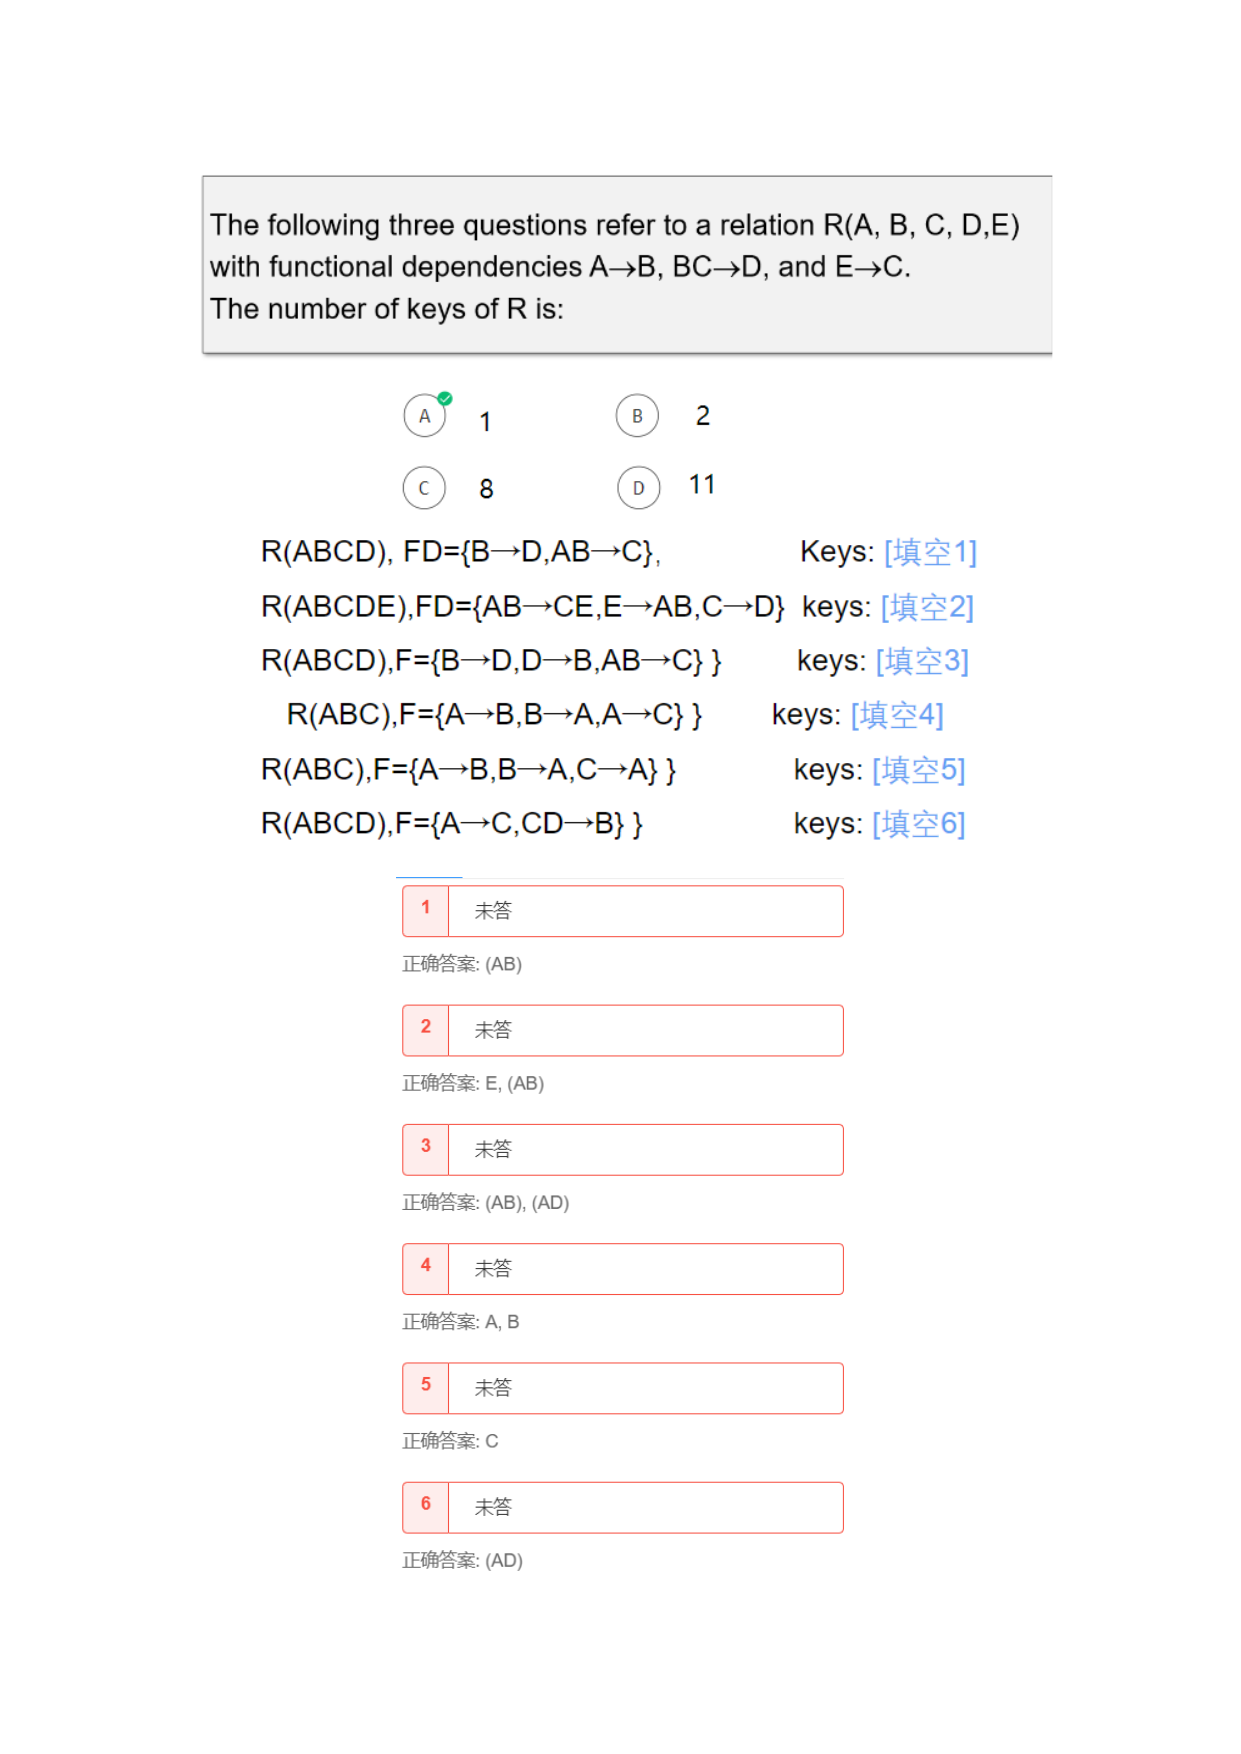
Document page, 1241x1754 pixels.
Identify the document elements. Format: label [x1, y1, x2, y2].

picture [236, 519, 1004, 861]
picture [187, 162, 1053, 518]
picture [396, 877, 845, 1572]
